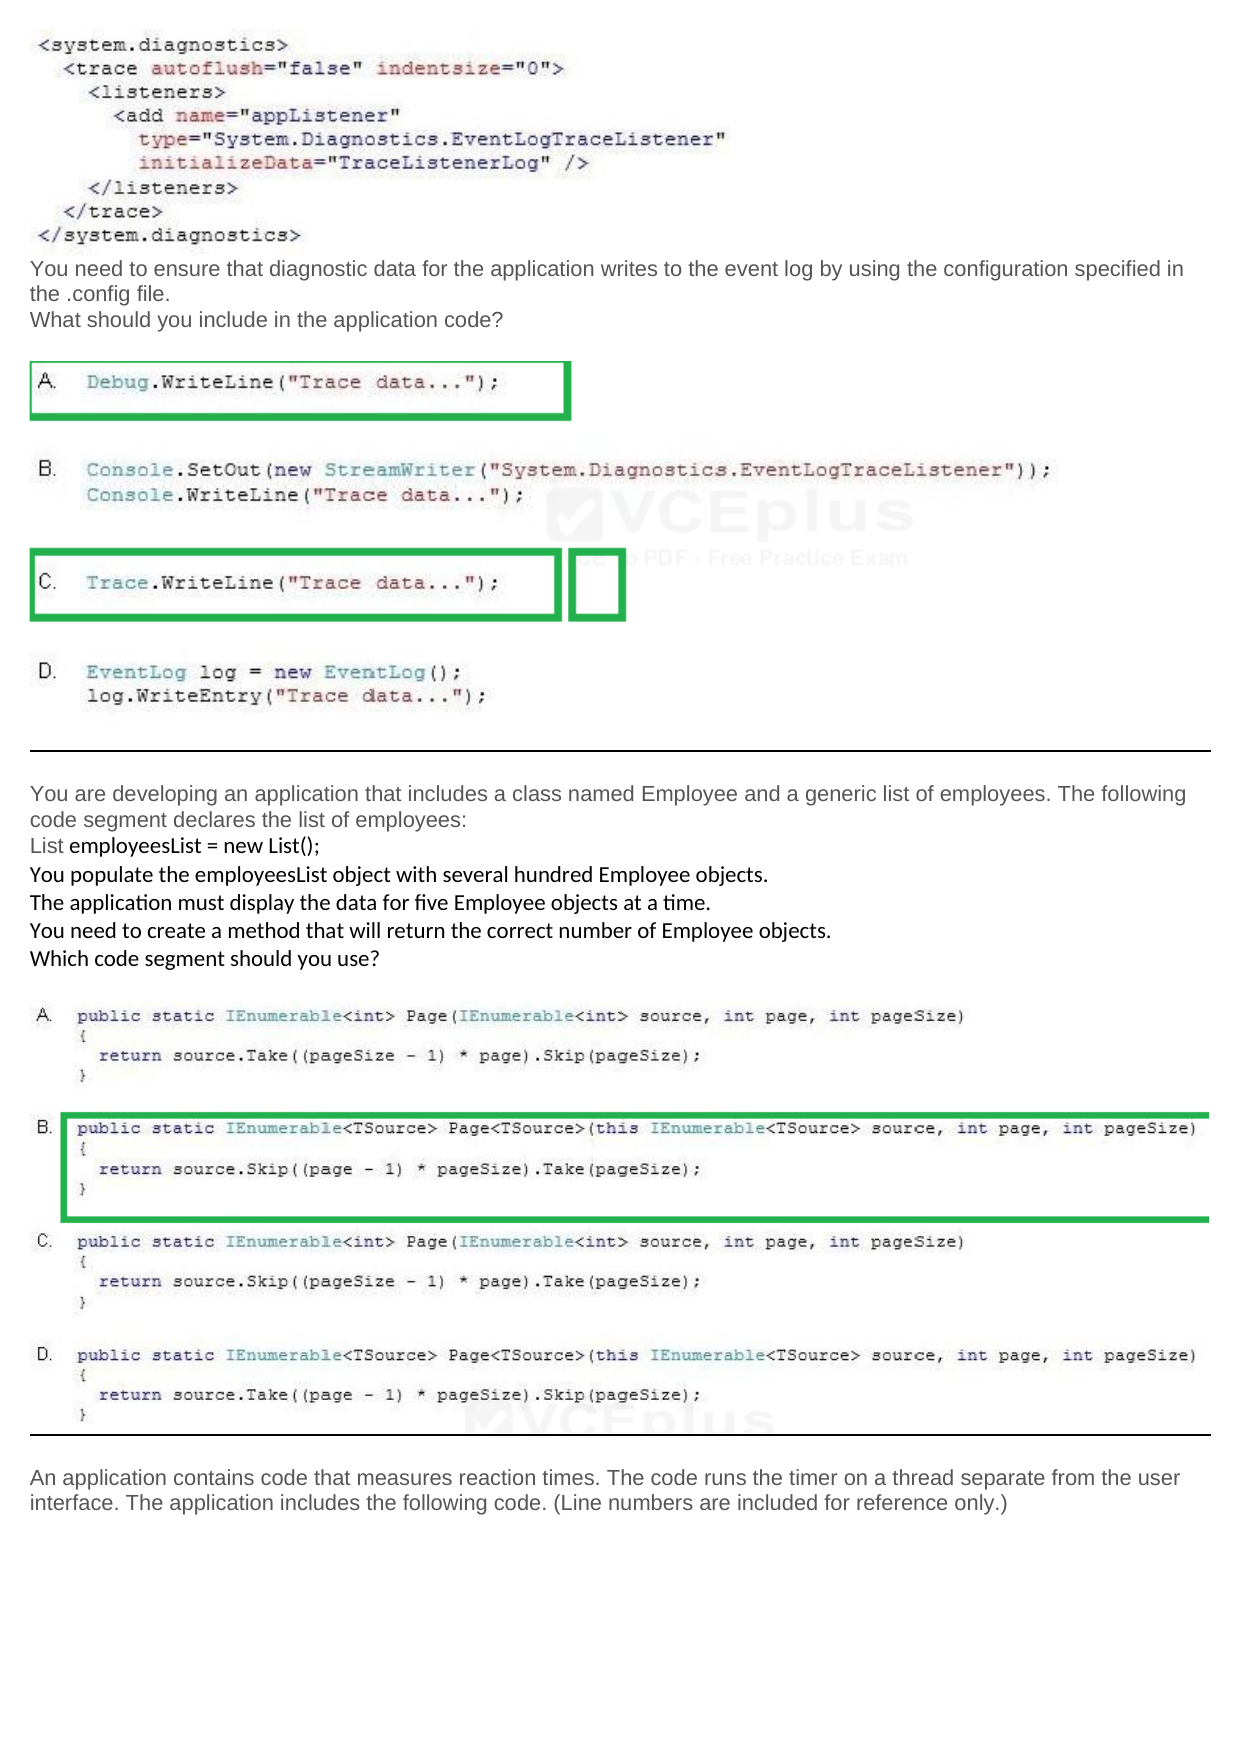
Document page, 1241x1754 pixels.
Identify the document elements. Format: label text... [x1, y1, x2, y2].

picture [29, 29, 746, 257]
text You are developing an application that includes a class named Employee and a generic list of employees. The following code segment declares the list of employees: List employeesList = new List(); You populate the employeesList object with several hundred Employee objects. The application must display the data for five Employee objects at a time. You need to create a method that will return the correct number of Employee objects. Which code segment should you use? [29, 781, 1211, 972]
picture [29, 1001, 1210, 1433]
picture [29, 361, 1058, 749]
text An application contains code that measures reaction times. The code runs the timer on a thread separate from the user interface. The application includes the following code. (Line numbers are included for reference only.) [29, 1465, 1211, 1515]
